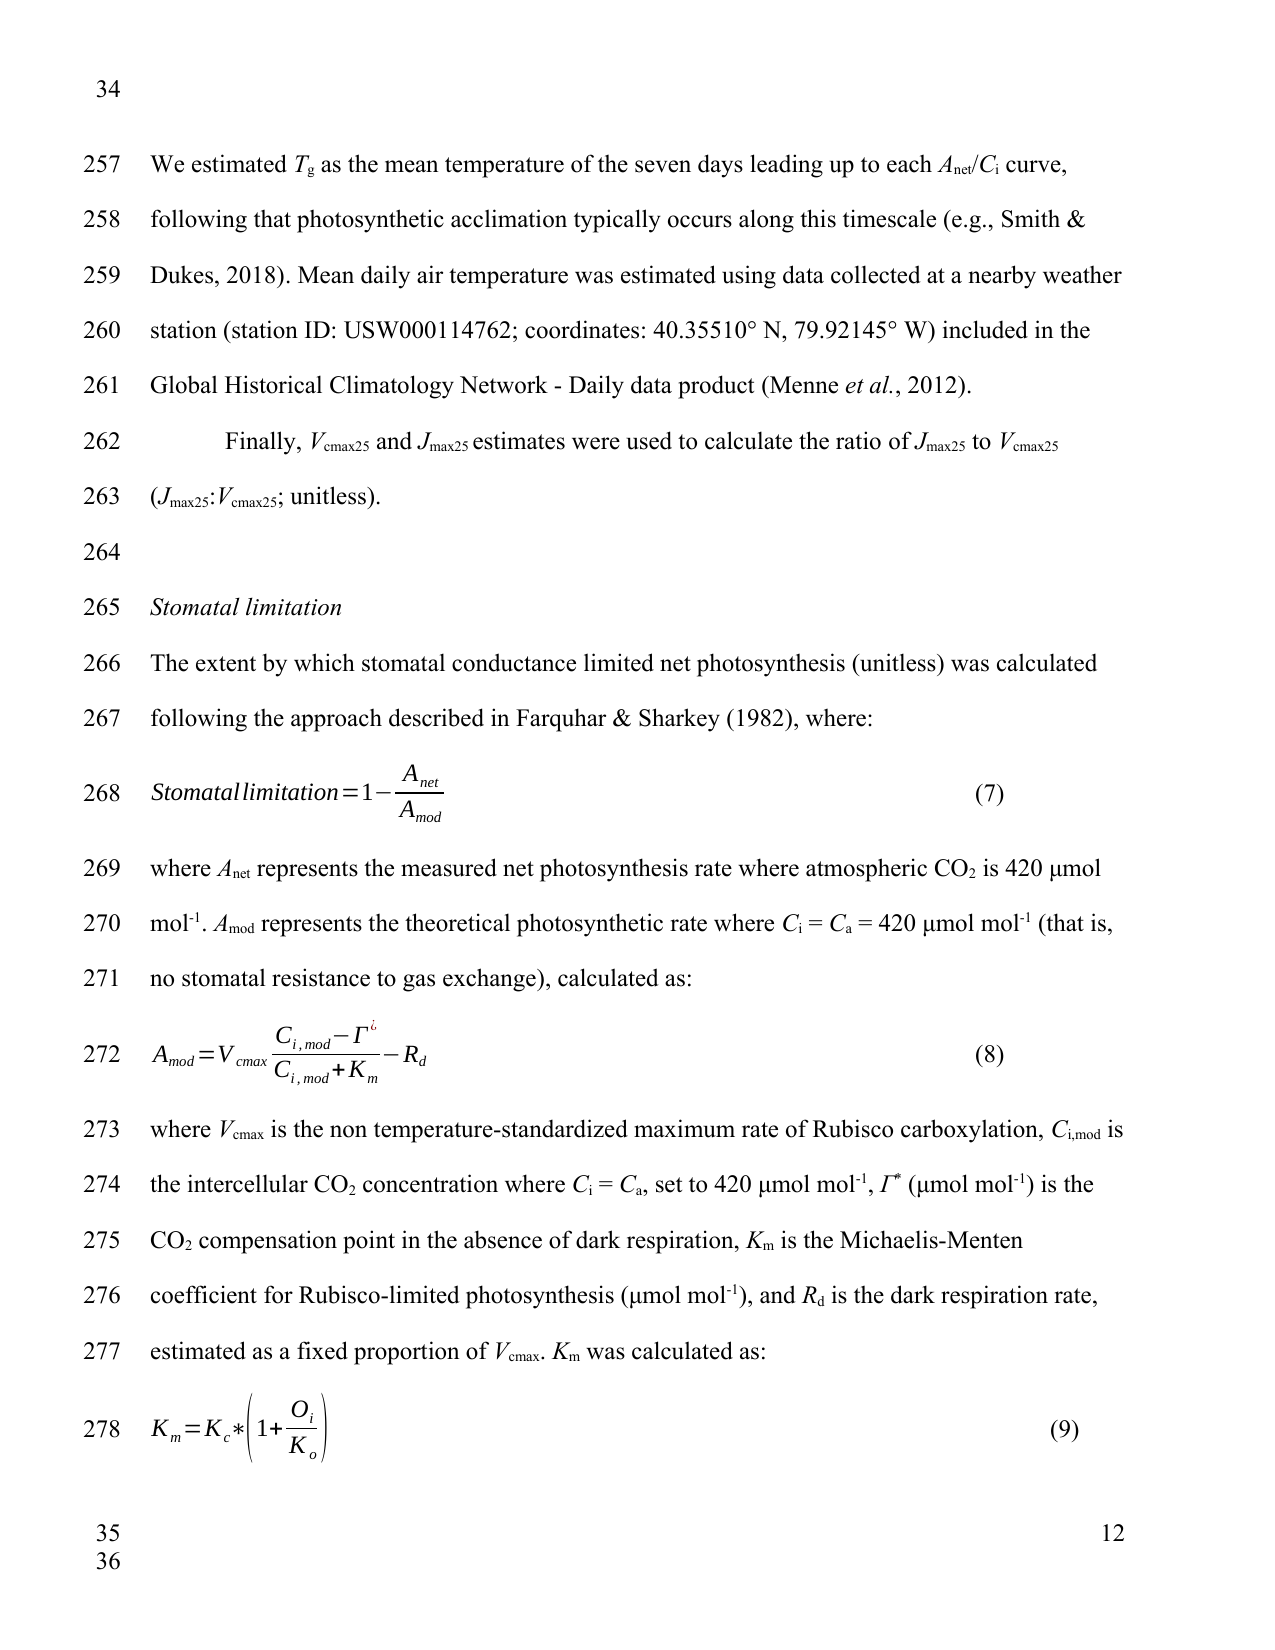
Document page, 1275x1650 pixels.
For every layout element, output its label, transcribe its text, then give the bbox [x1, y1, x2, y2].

text We estimated Tg as the mean temperature of the seven days leading up to each Anet/Ci curve, following that photosynthetic acclimation typically occurs along this timescale (e.g., Smith & Dukes, 2018). Mean daily air temperature was estimated using data collected at a nearby weather station (station ID: USW000114762; coordinates: 40.35510° N, 79.92145° W) included in the Global Historical Climatology Network - Daily data product (Menne et al., 2012). [150, 150, 1125, 399]
text (9) [150, 1392, 1125, 1466]
text where Vcmax is the non temperature-standardized maximum rate of Rubisco carboxylation, Ci,mod is the intercellular CO2 concentration where Ci = Ca, set to 420 μmol mol-1, Γ* (μmol mol-1) is the CO2 compensation point in the absence of dark respiration, Km is the Michaelis-Menten coefficient for Rubisco-limited photosynthesis (μmol mol-1), and Rd is the dark respiration rate, estimated as a fixed proportion of Vcmax. Km was calculated as: [150, 1115, 1125, 1364]
text where Anet represents the measured net photosynthesis rate where atmospheric CO2 is 420 μmol mol-1. Amod represents the theoretical photosynthetic rate where Ci = Ca = 420 μmol mol-1 (that is, no stomatal resistance to gas exchange), calculated as: [150, 854, 1125, 992]
text The extent by which stomatal conductance limited net photosynthesis (unitless) was calculated following the approach described in Farquhar & Sharkey (1982), where: [150, 649, 1125, 732]
text Stomatal limitation [150, 593, 1125, 621]
text (8) [150, 1020, 1125, 1087]
text (7) [150, 759, 1125, 826]
text Finally, Vcmax25 and Jmax25 estimates were used to calculate the ratio of Jmax25 to Vcmax25 (Jmax25:Vcmax25; unitless). [150, 427, 1125, 510]
